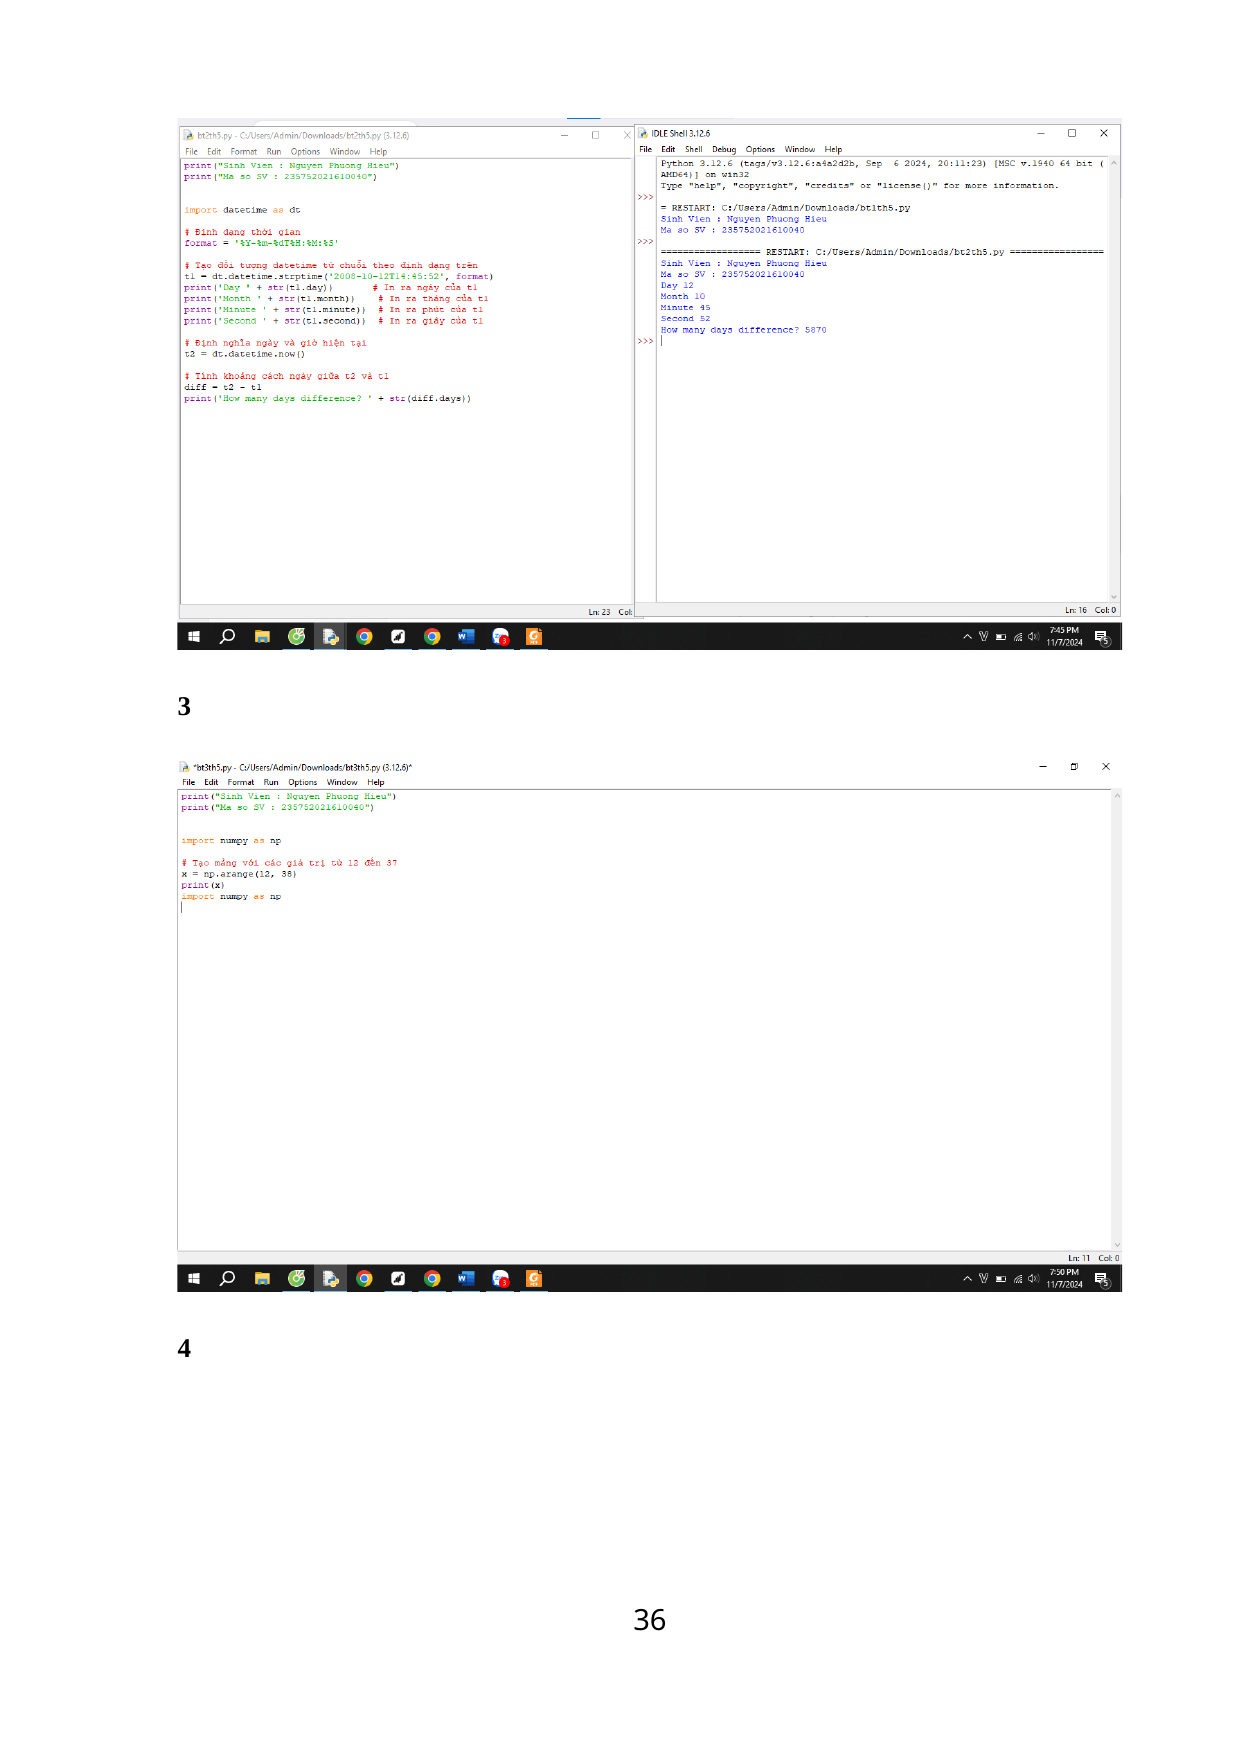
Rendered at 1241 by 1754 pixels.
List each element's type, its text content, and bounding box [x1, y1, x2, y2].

text 4 [177, 1332, 1122, 1363]
picture [177, 760, 1123, 1292]
picture [177, 118, 1123, 650]
text 3 [177, 690, 1122, 722]
